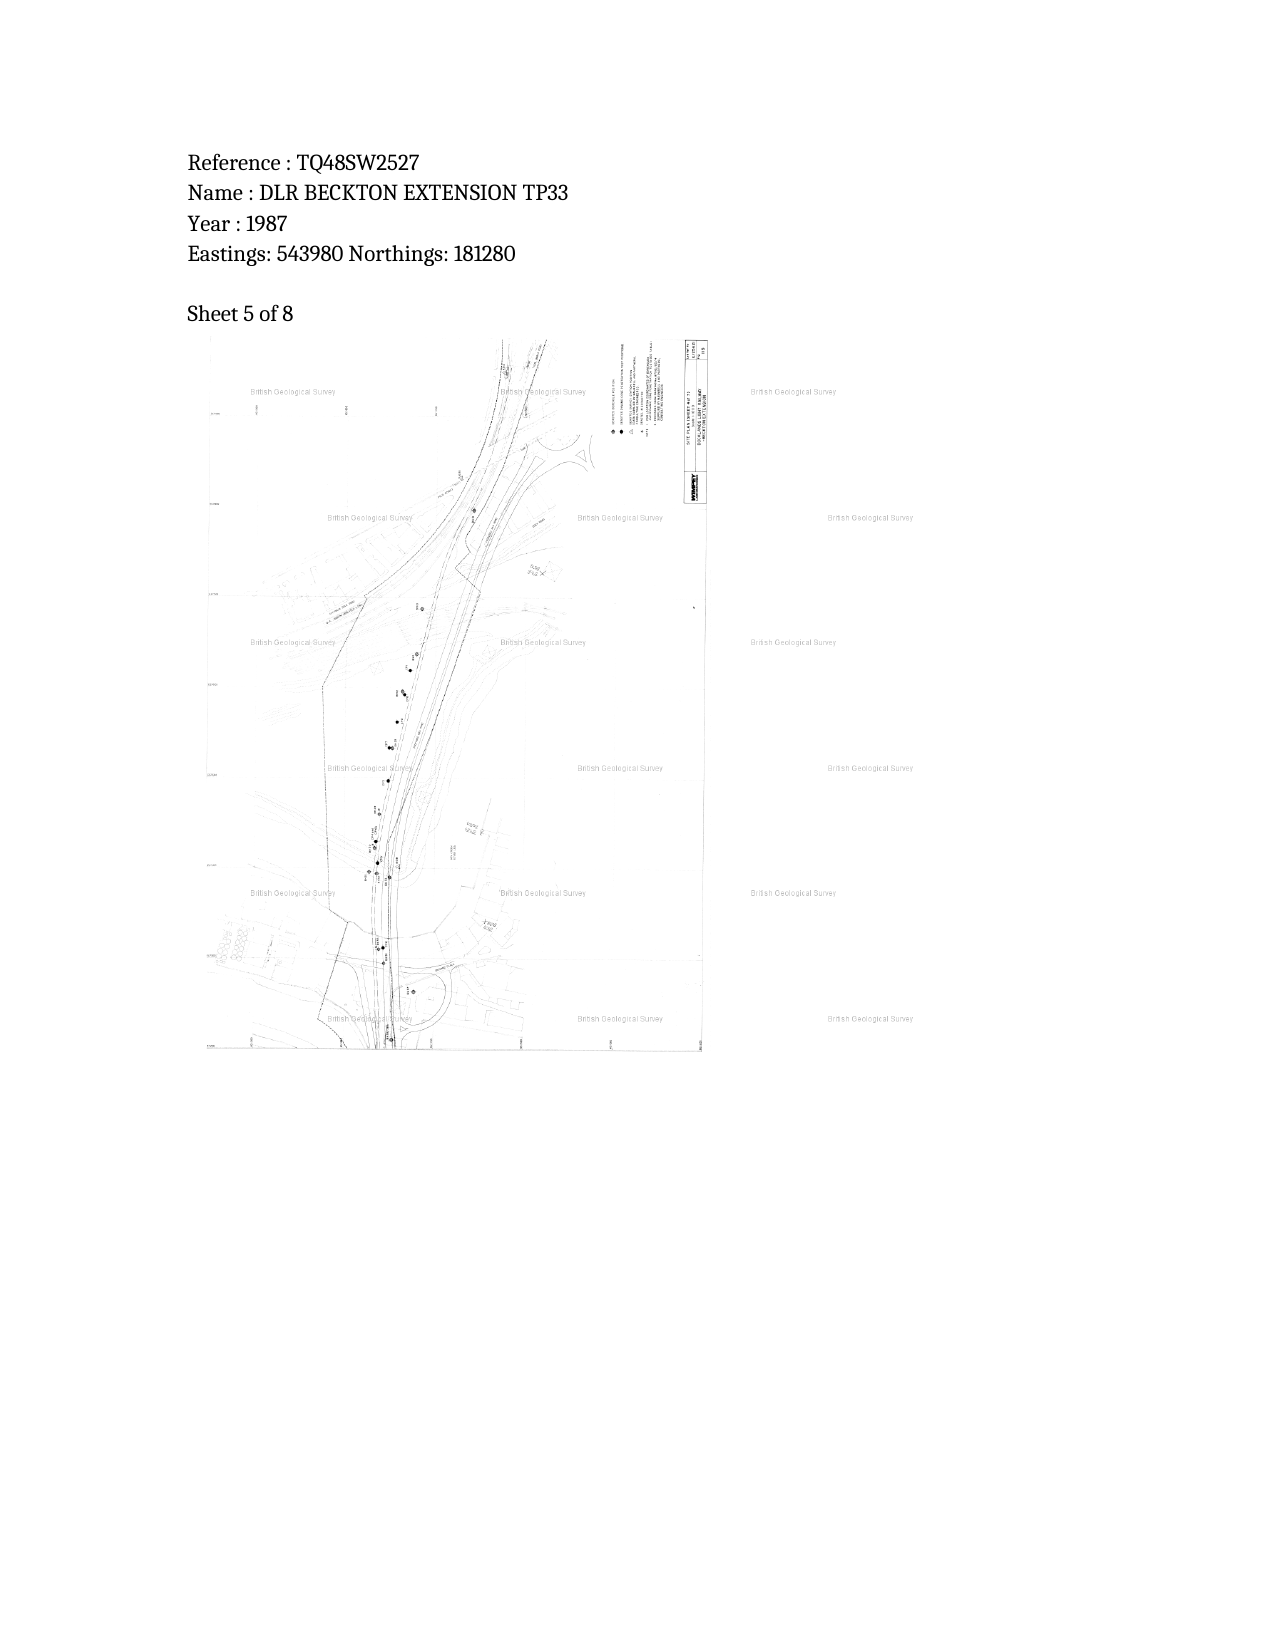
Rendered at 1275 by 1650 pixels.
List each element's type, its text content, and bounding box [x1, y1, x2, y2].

text Eastings: 543980 Northings: 181280 [187, 241, 1087, 297]
text Name : DLR BECKTON EXTENSION TP33 [187, 180, 1087, 207]
picture [206, 331, 957, 1052]
text Year : 1987 [187, 210, 1087, 237]
text Sheet 5 of 8 [187, 301, 1087, 327]
text Reference : TQ48SW2527 [187, 150, 1087, 176]
